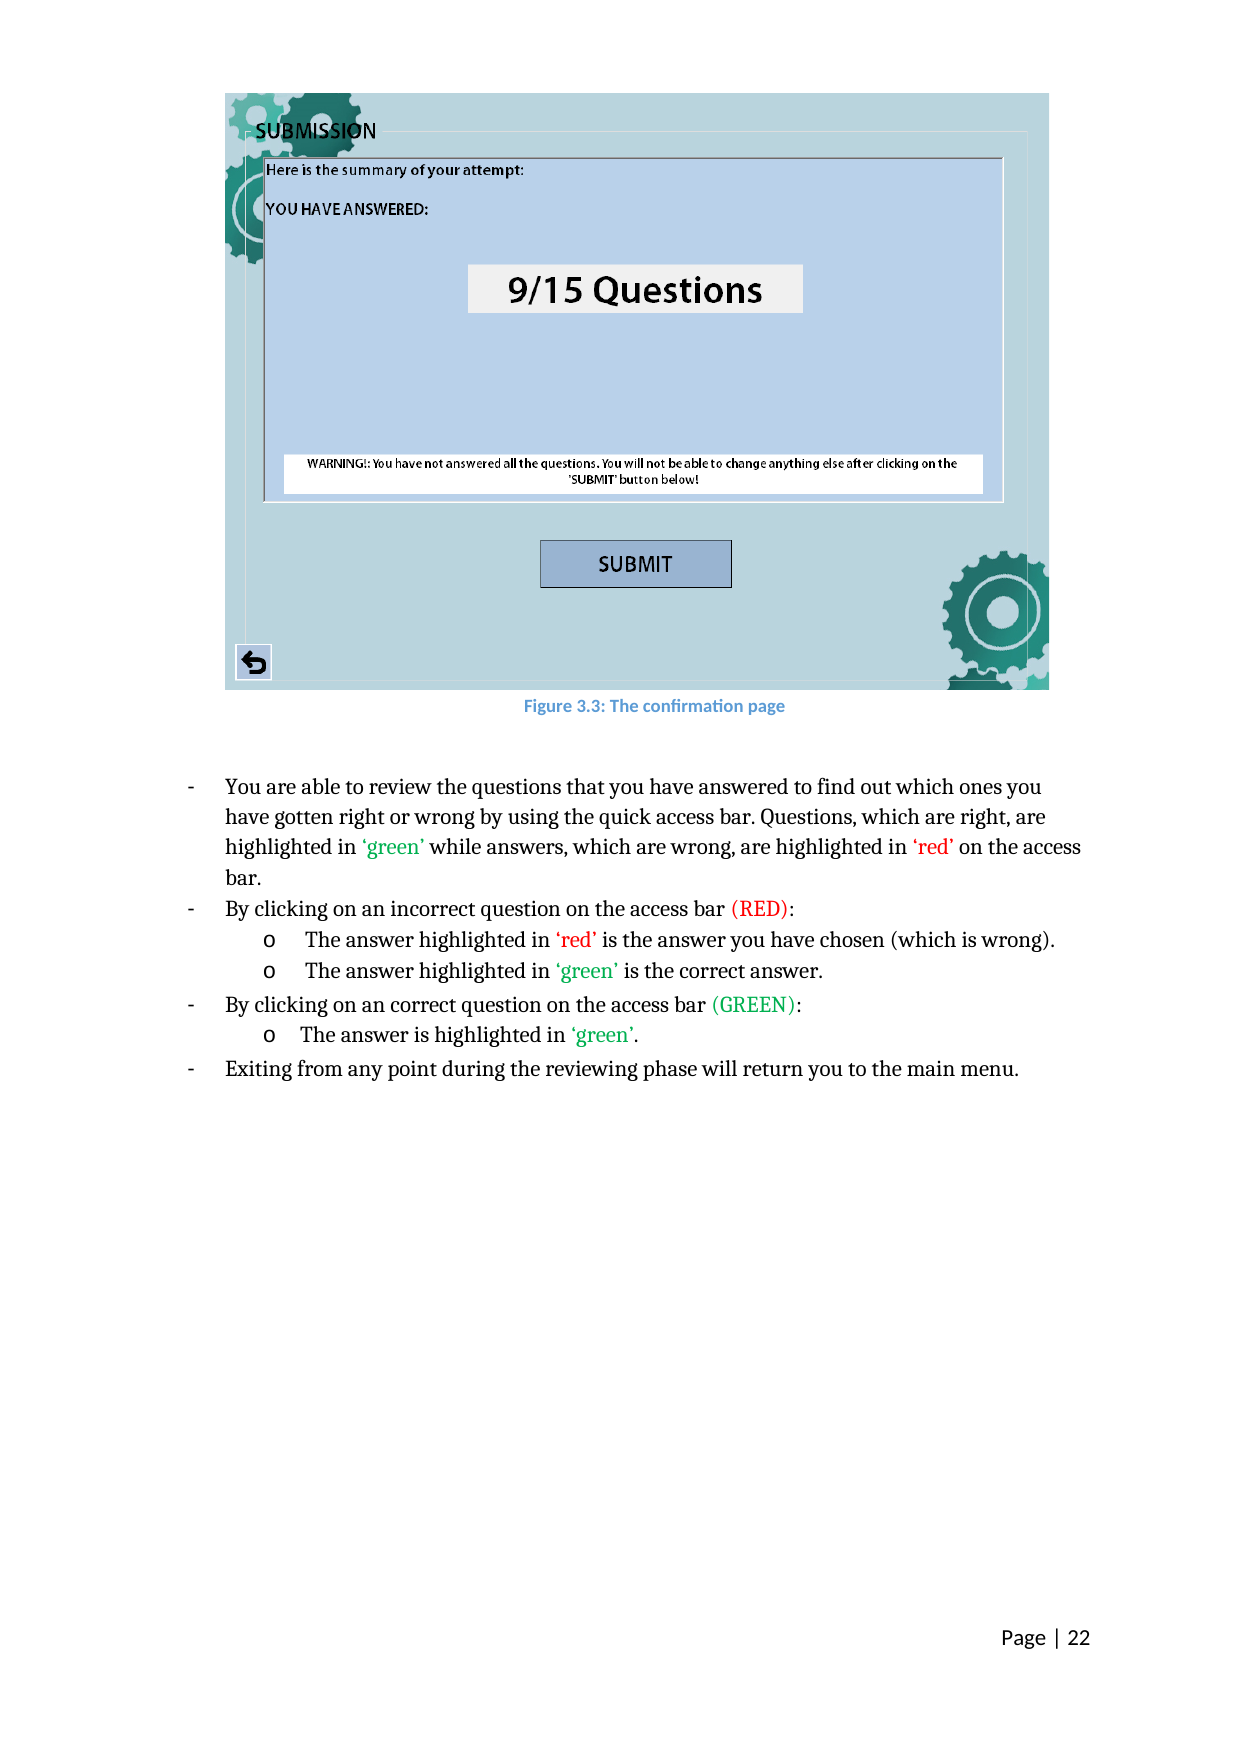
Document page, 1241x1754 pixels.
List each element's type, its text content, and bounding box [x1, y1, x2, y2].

picture [225, 93, 1050, 690]
list The answer is highlighted in ‘green’. [262, 1022, 1090, 1049]
list By clicking on an incorrect question on the access bar (RED): [187, 894, 1090, 923]
list By clicking on an correct question on the access bar (GREEN): [187, 990, 1090, 1018]
list The answer highlighted in ‘green’ is the correct answer. [262, 958, 1090, 986]
list You are able to review the questions that you have answered to find out which ones you have gotten right or wrong by using the quick access bar. Questions, which are right, are highlighted in ‘green’ while answers, which are wrong, are highlighted in ‘red’ on the access bar. [187, 772, 1090, 891]
list The answer highlighted in ‘red’ is the answer you have chosen (which is wrong). [262, 927, 1090, 954]
list Exiting from any point during the reviewing phase will return you to the main menu. [187, 1054, 1090, 1082]
